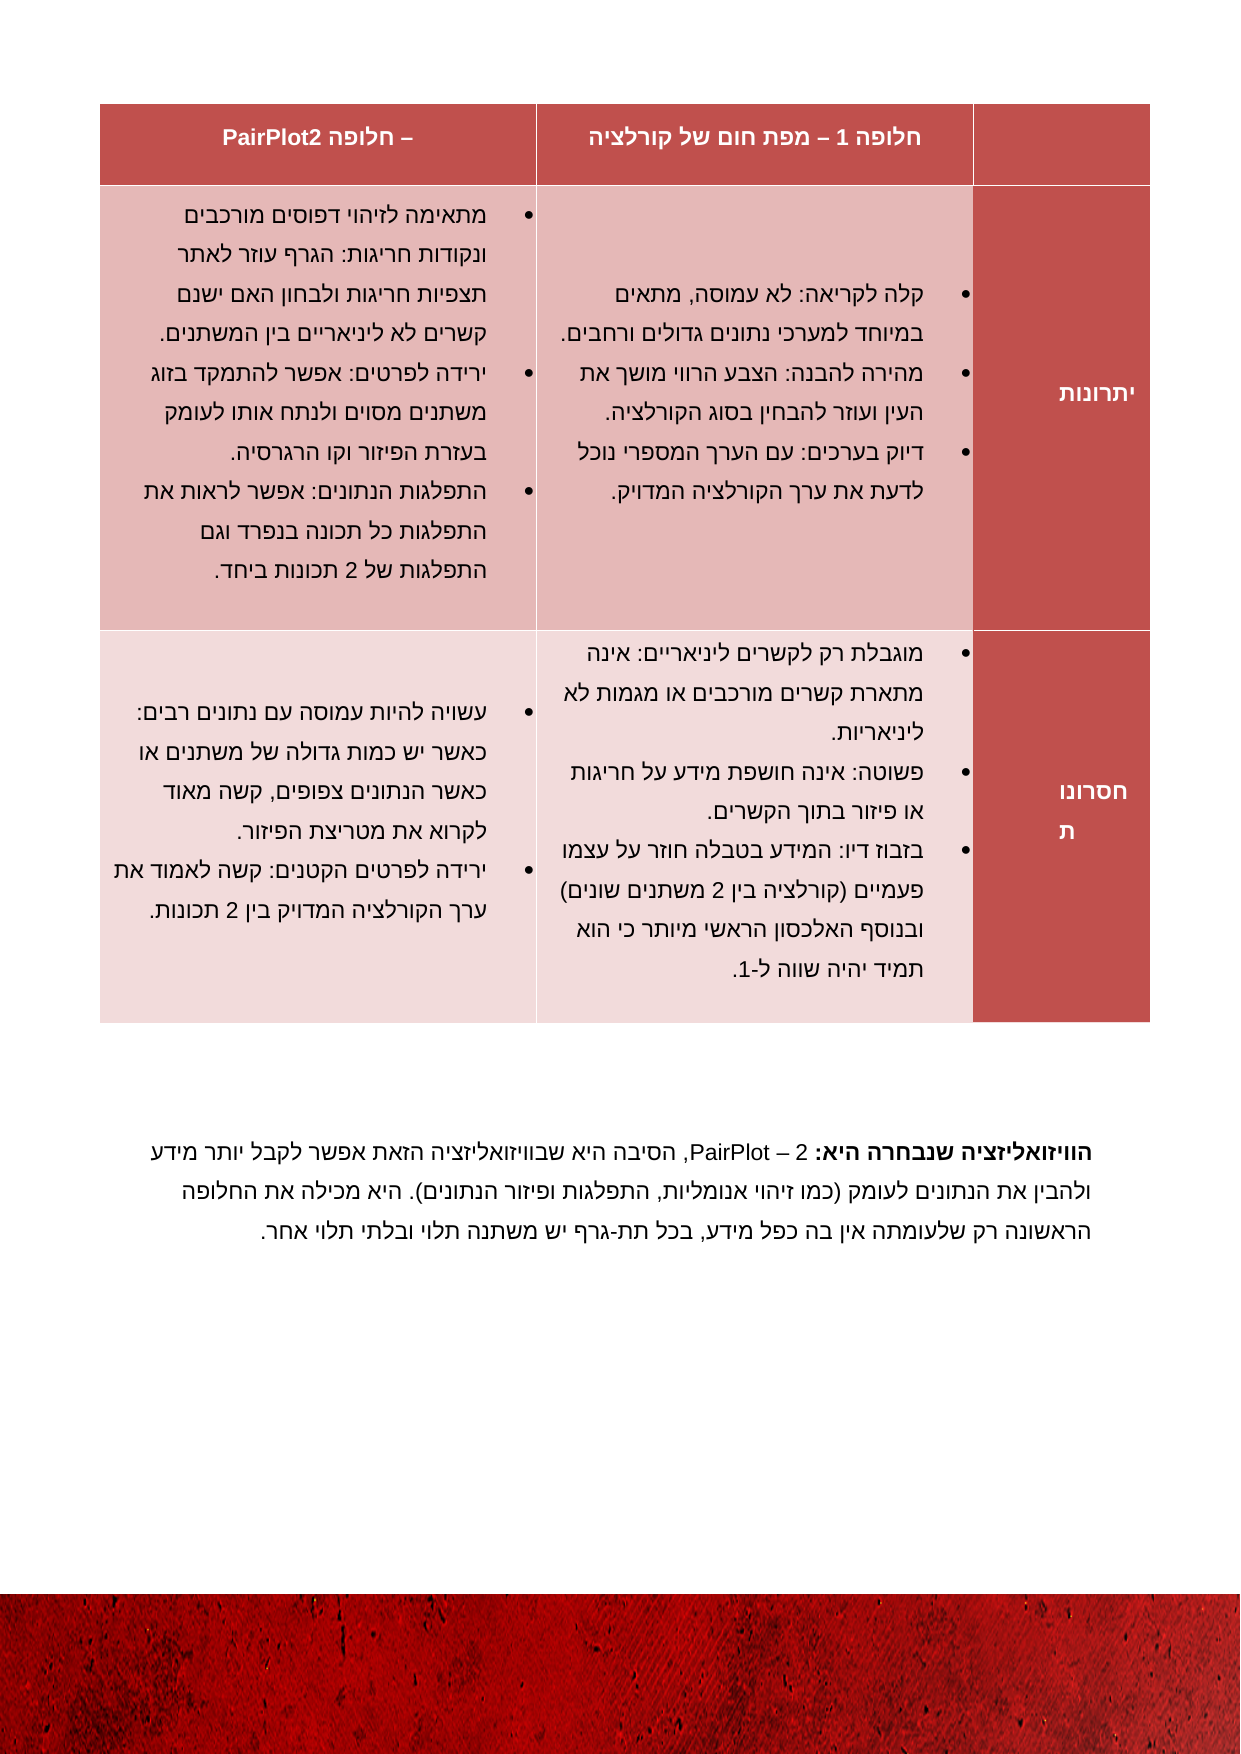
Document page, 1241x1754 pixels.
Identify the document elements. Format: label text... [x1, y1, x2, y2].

table_cell מוגבלת רק לקשרים ליניאריים: אינה מתארת קשרים מורכבים או מגמות לא ליניאריות. פשוטה: אינה חושפת מידע על חריגות או פיזור בתוך הקשרים. בזבוז דיו: המידע בטבלה חוזר על עצמו פעמיים (קורלציה בין 2 משתנים שונים) ובנוסף האלכסון הראשי מיותר כי הוא תמיד יהיה שווה ל-1. [537, 630, 973, 1022]
table_cell חסרונות [973, 630, 1150, 1022]
picture [0, 1594, 1240, 1754]
table_header חלופה 1 – מפת חום של קורלציה [537, 104, 973, 185]
table_header PairPlotחלופה 2 – [100, 104, 536, 185]
table_header [974, 104, 1150, 185]
table_cell מתאימה לזיהוי דפוסים מורכבים ונקודות חריגות: הגרף עוזר לאתר תצפיות חריגות ולבחון האם ישנם קשרים לא ליניאריים בין המשתנים. ירידה לפרטים: אפשר להתמקד בזוג משתנים מסוים ולנתח אותו לעומק בעזרת הפיזור וקו הרגרסיה. התפלגות הנתונים: אפשר לראות את התפלגות כל תכונה בנפרד וגם התפלגות של 2 תכונות ביחד. [100, 186, 536, 630]
table_cell יתרונות [973, 186, 1150, 630]
table_cell עשויה להיות עמוסה עם נתונים רבים: כאשר יש כמות גדולה של משתנים או כאשר הנתונים צפופים, קשה מאוד לקרוא את מטריצת הפיזור. ירידה לפרטים הקטנים: קשה לאמוד את ערך הקורלציה המדויק בין 2 תכונות. [100, 631, 536, 1022]
table_cell קלה לקריאה: לא עמוסה, מתאים במיוחד למערכי נתונים גדולים ורחבים. מהירה להבנה: הצבע הרווי מושך את העין ועוזר להבחין בסוג הקורלציה. דיוק בערכים: עם הערך המספרי נוכל לדעת את ערך הקורלציה המדויק. [537, 186, 973, 630]
text הוויזואליזציה שנבחרה היא: 2 – PairPlot, הסיבה היא שבוויזואליזציה הזאת אפשר לקבל יותר מידע ולהבין את הנתונים לעומק (כמו זיהוי אנומליות, התפלגות ופיזור הנתונים). היא מכילה את החלופה הראשונה רק שלעומתה אין בה כפל מידע, בכל תת-גרף יש משתנה תלוי ובלתי תלוי אחר. [148, 1139, 1092, 1244]
